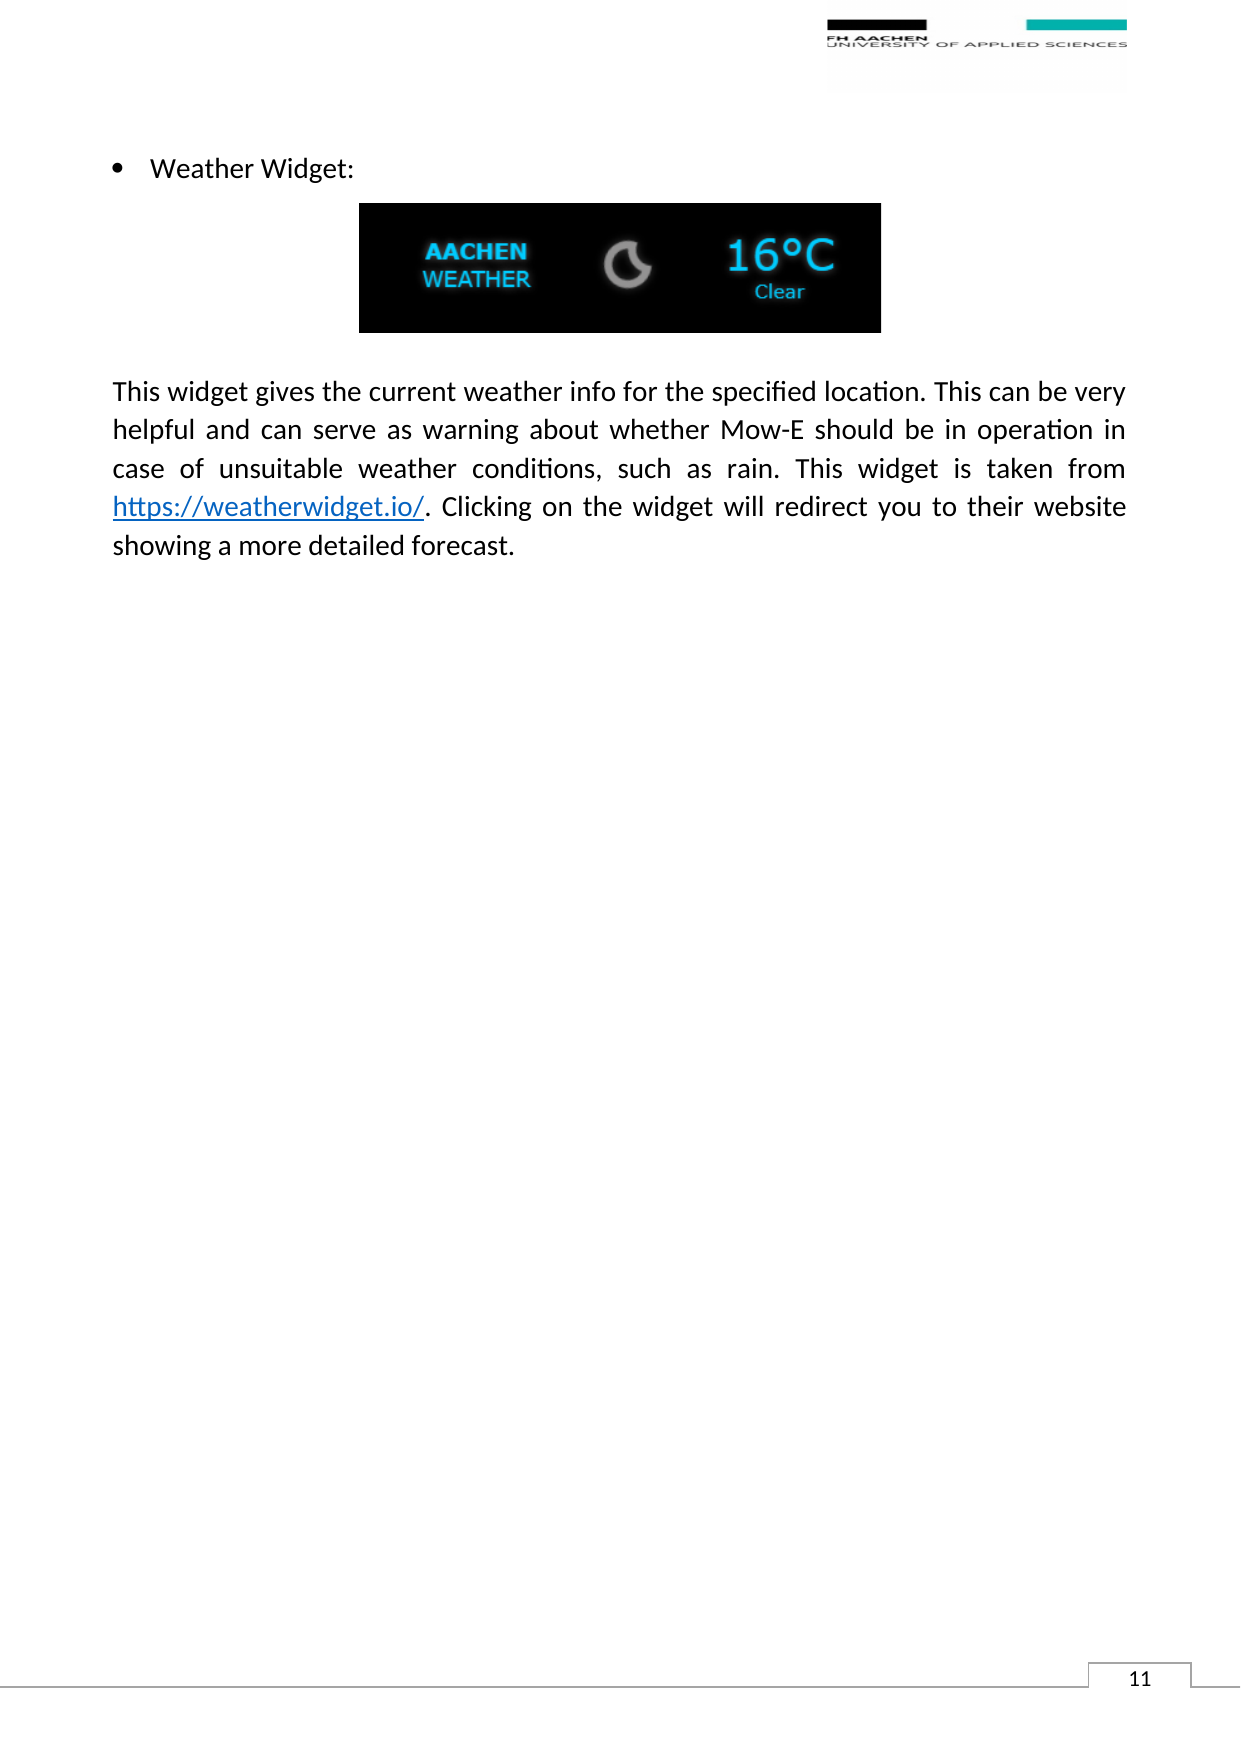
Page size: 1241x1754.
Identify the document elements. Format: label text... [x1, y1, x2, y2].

picture [359, 203, 882, 333]
list This widget gives the current weather info for the specified location. This can be very helpful and can serve as warning about whether Mow-E should be in operation in case of unsuitable weather conditions, such as rain. This widget is taken from https://weatherwidget.io/. Clicking on the widget will redirect you to their website showing a more detailed forecast. [112, 373, 1128, 562]
picture [828, 1, 1126, 93]
list Weather Widget: [112, 150, 1128, 186]
